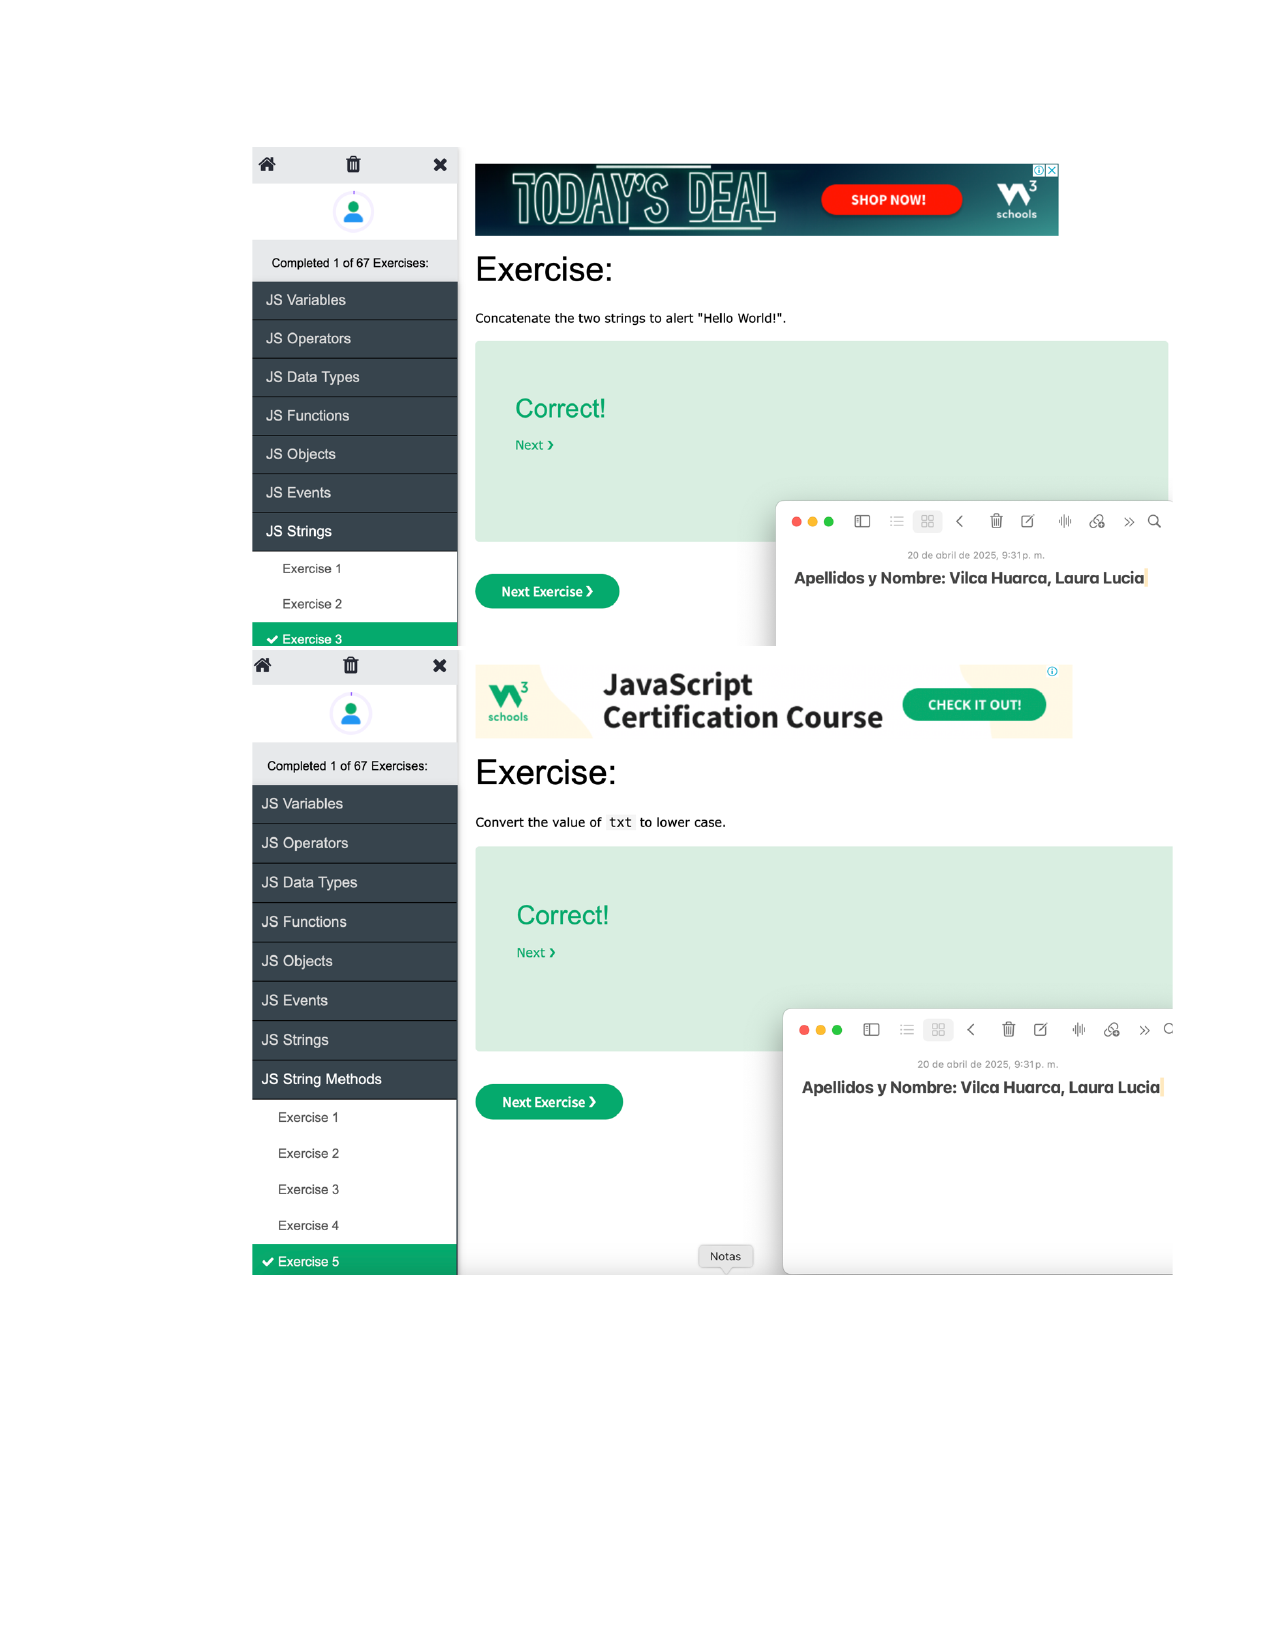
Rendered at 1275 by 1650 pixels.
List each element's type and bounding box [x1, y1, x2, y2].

picture [252, 650, 1173, 1275]
picture [252, 147, 1173, 646]
